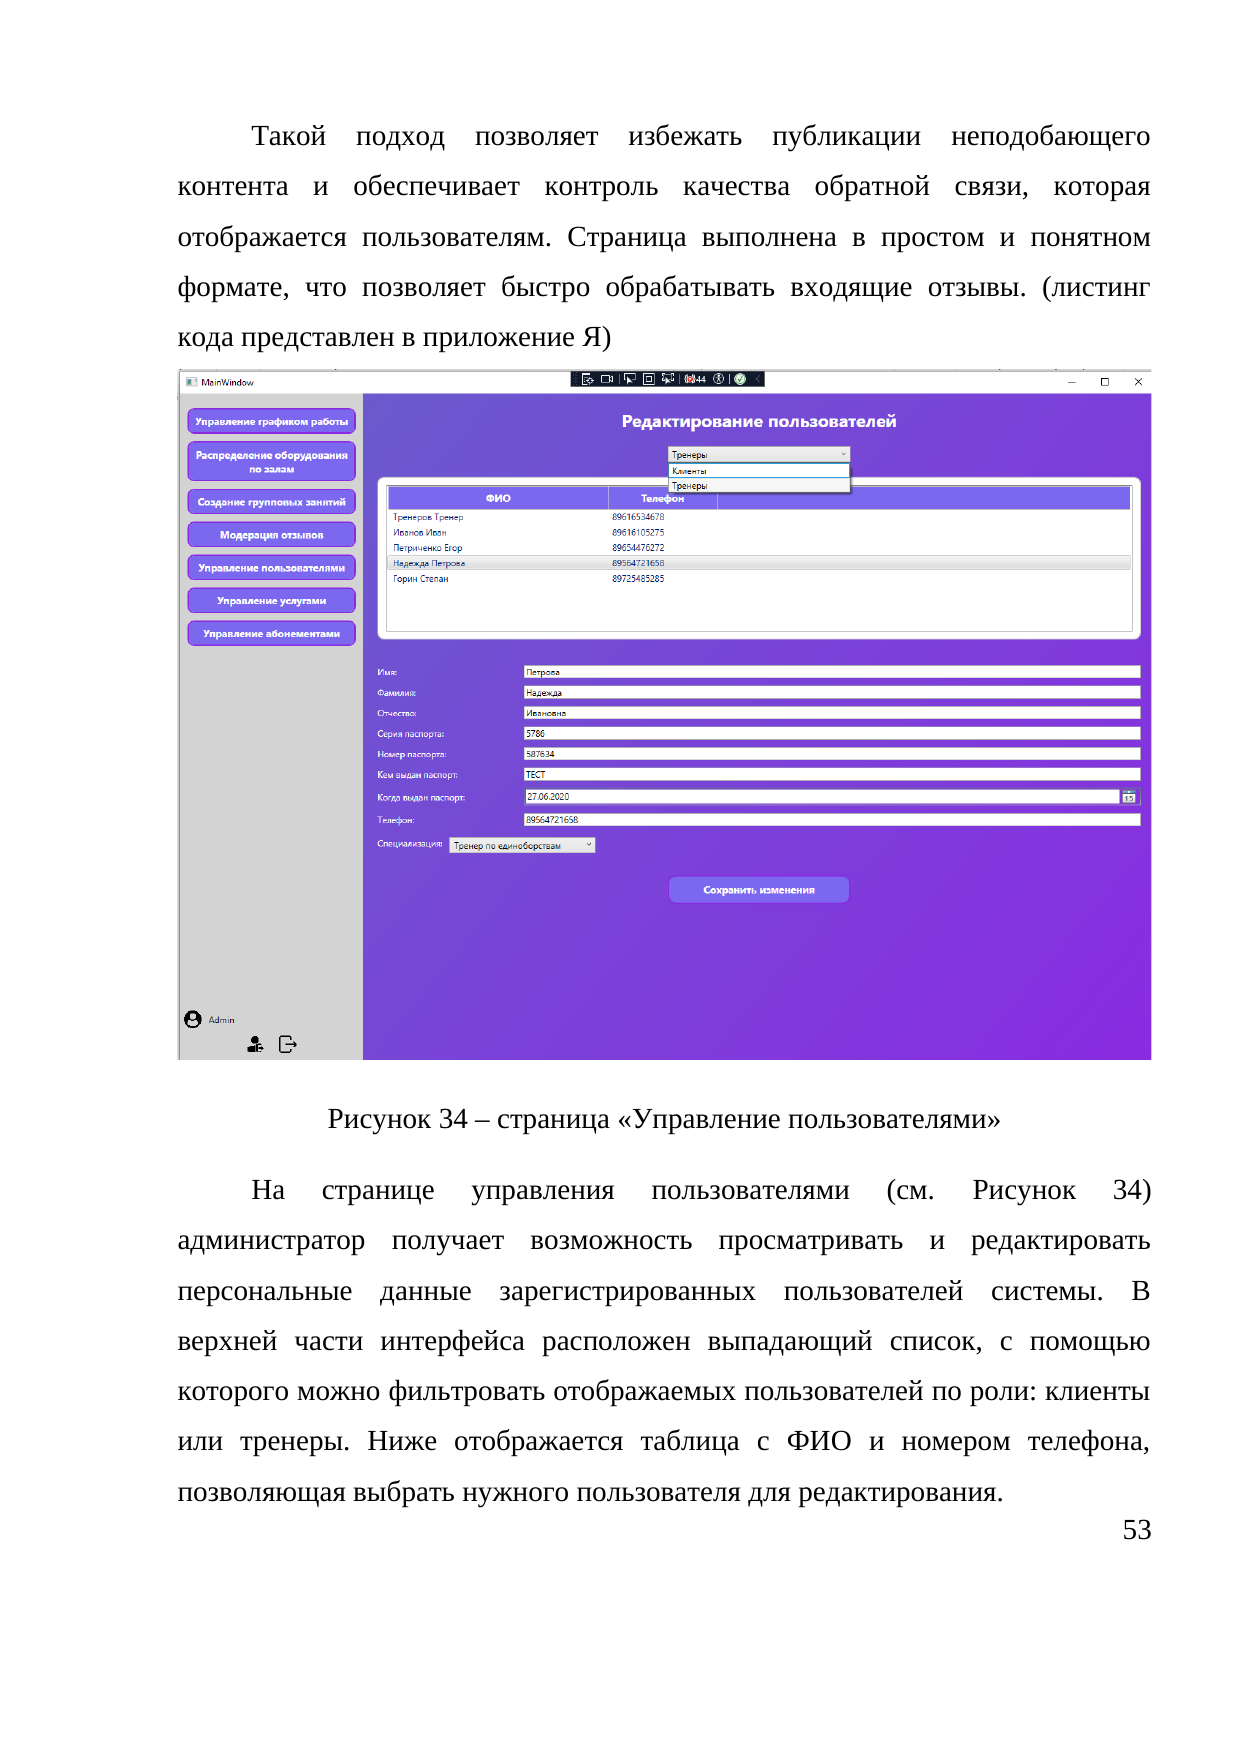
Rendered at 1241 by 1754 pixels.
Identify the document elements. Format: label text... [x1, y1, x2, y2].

text Рисунок 34 – страница «Управление пользователями» [295, 1101, 1033, 1134]
text Такой подход позволяет избежать публикации неподобающего контента и обеспечивает контроль качества обратной связи, которая отображается пользователям. Страница выполнена в простом и понятном формате, что позволяет быстро обрабатывать входящие отзывы. (листинг кода представлен в приложение Я) [177, 118, 1152, 353]
text На странице управления пользователями (см. Рисунок 34) администратор получает возможность просматривать и редактировать персональные данные зарегистрированных пользователей системы. В верхней части интерфейса расположен выпадающий список, с помощью которого можно фильтровать отображаемых пользователей по роли: клиенты или тренеры. Ниже отображается таблица с ФИО и номером телефона, позволяющая выбрать нужного пользователя для редактирования. [177, 1172, 1152, 1507]
picture [177, 369, 1152, 1060]
